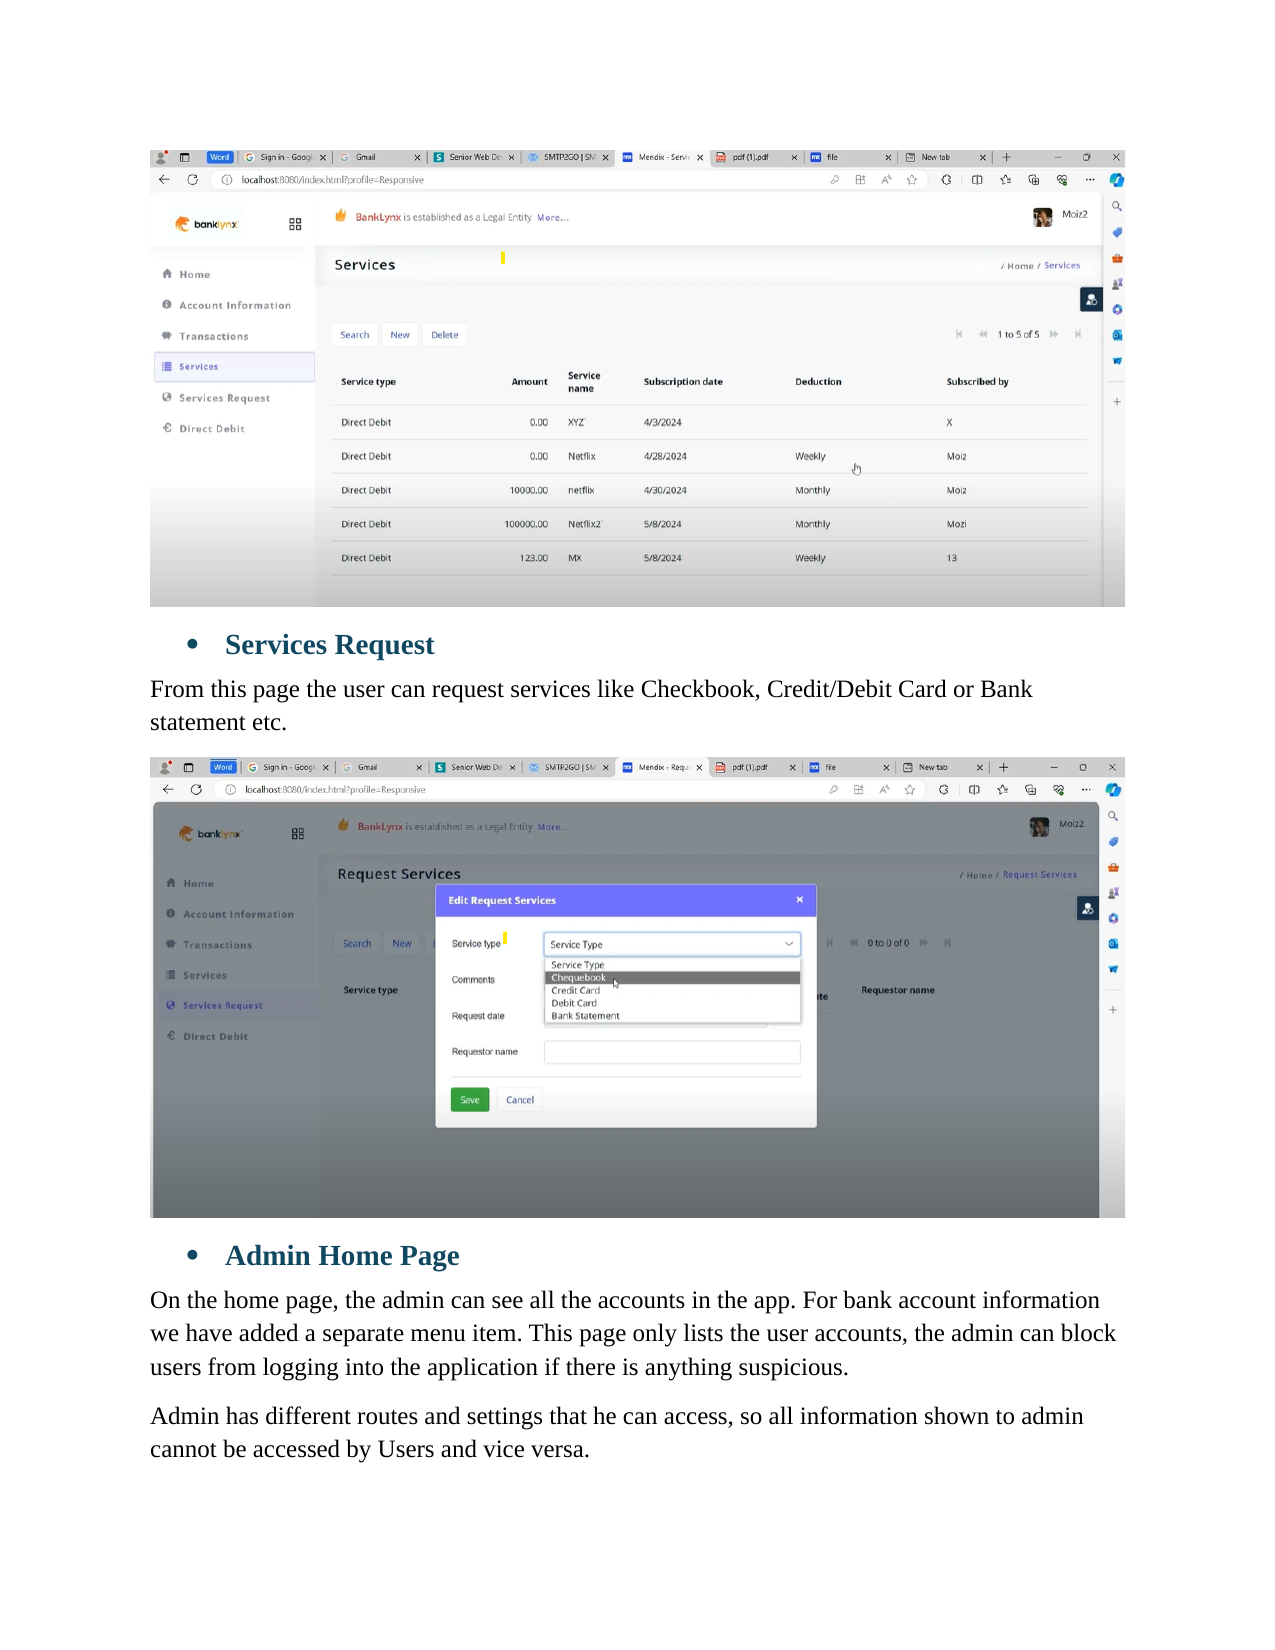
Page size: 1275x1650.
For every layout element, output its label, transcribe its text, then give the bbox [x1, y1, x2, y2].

text Admin has different routes and settings that he can access, so all information shown to admin cannot be accessed by Users and vice versa. [150, 1401, 1125, 1463]
text On the home page, the admin can see all the accounts in the app. For bank account information we have added a separate menu item. This page only lists the user accounts, the admin can block users from logging into the application if there is anything suspicious. [150, 1286, 1125, 1380]
subtitle Services Request [187, 627, 1125, 661]
text From this page the user can request services like Checkbook, Credit/Debit Card or Bank statement etc. [150, 674, 1125, 736]
picture [150, 757, 1125, 1218]
subtitle Admin Home Page [187, 1238, 1125, 1272]
picture [150, 150, 1125, 607]
